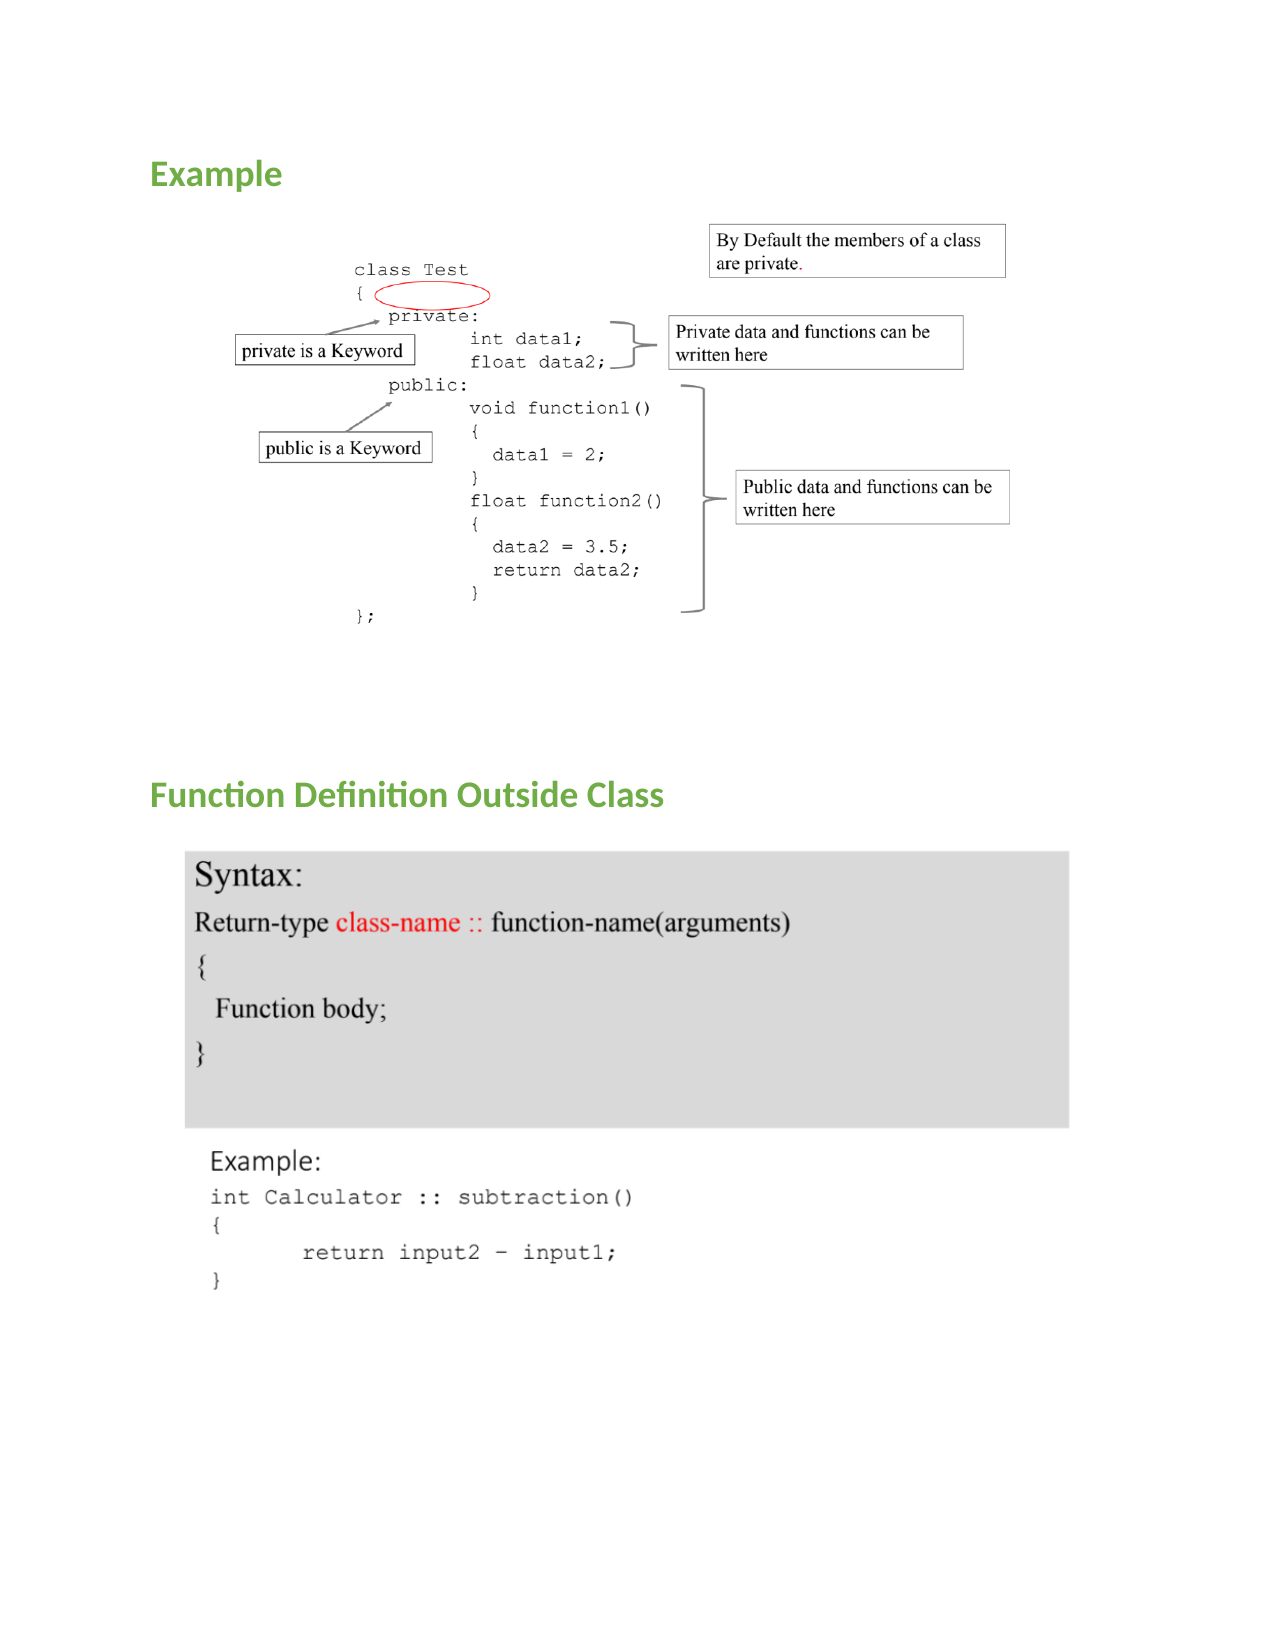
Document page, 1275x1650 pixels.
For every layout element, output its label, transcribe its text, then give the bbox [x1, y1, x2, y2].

picture [150, 837, 1125, 1301]
text Example [150, 150, 1125, 196]
text Function Definition Outside Class [150, 771, 1125, 817]
picture [226, 216, 1049, 639]
